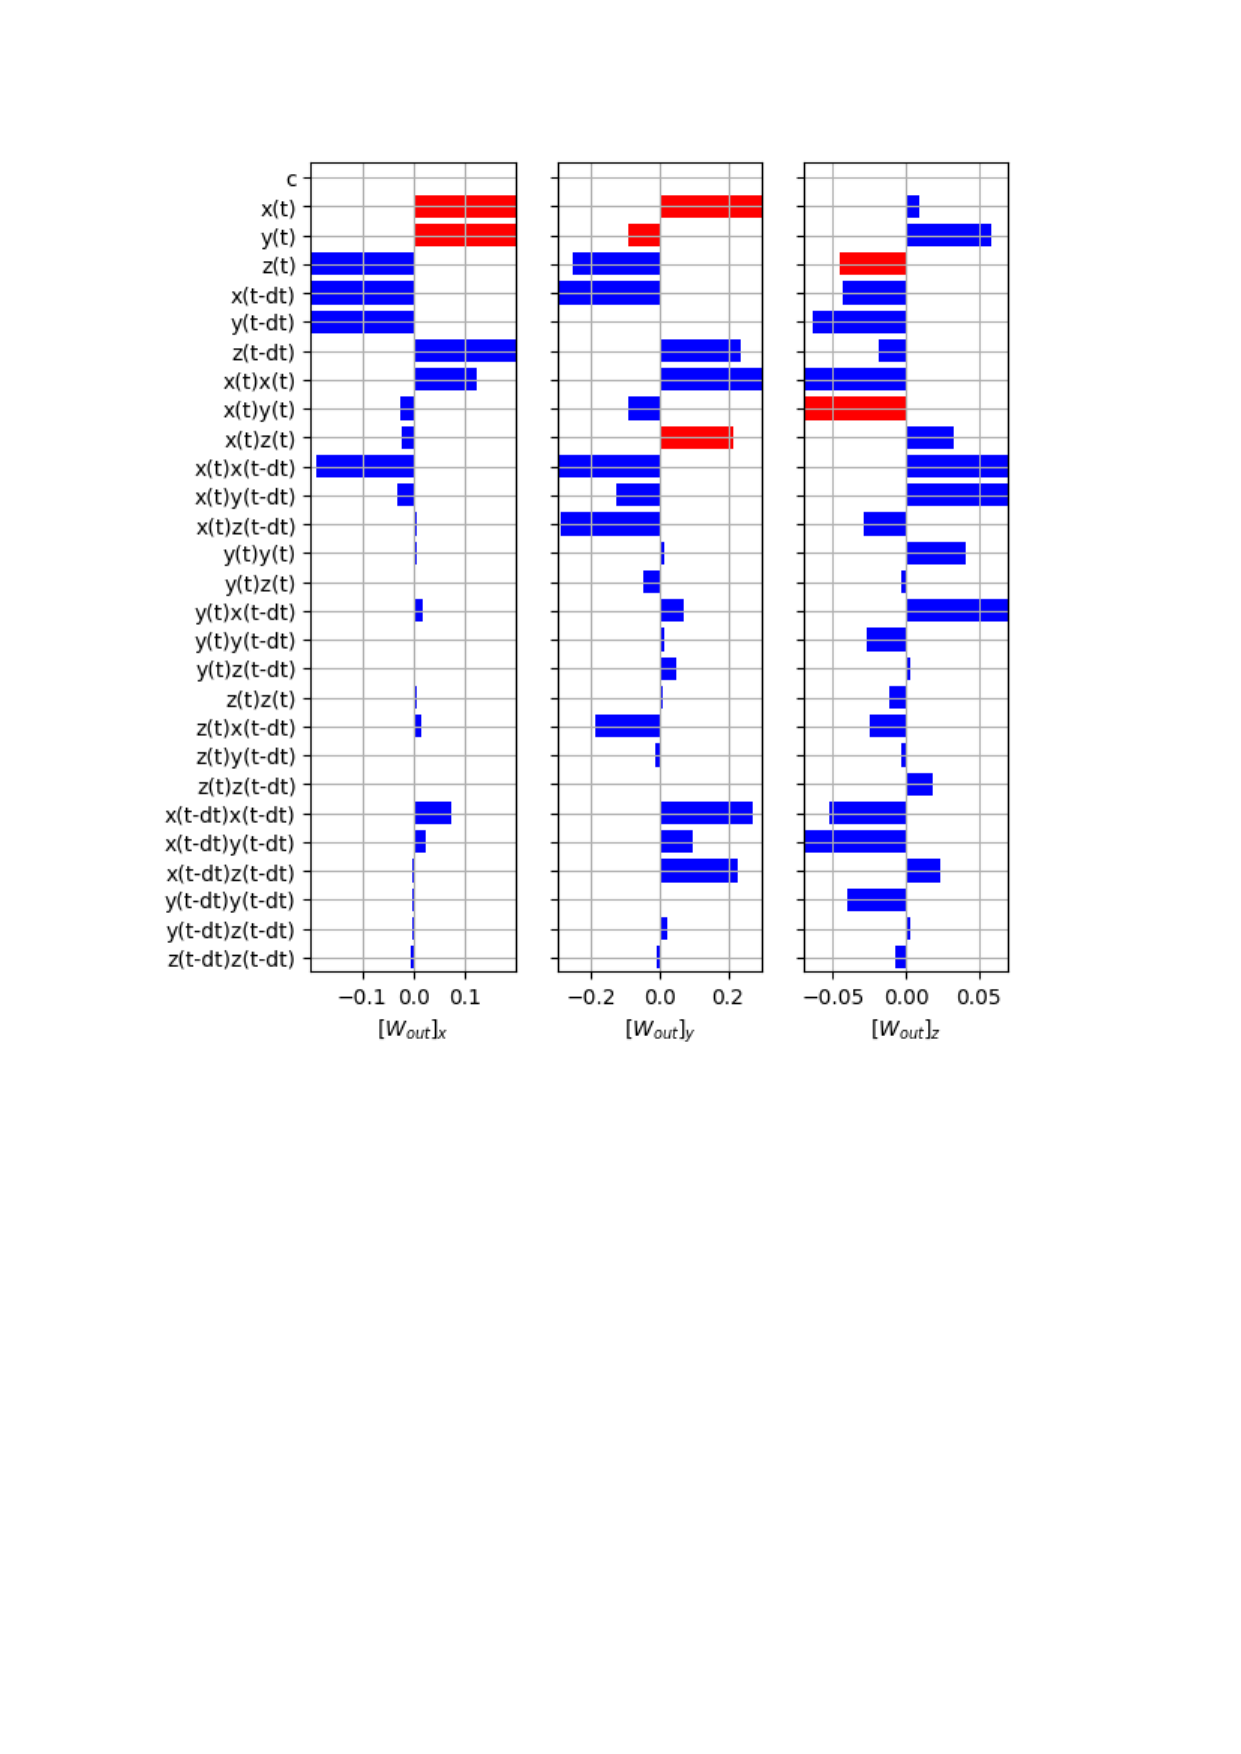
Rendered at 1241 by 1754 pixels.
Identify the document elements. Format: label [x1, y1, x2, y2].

picture [150, 150, 1023, 1060]
